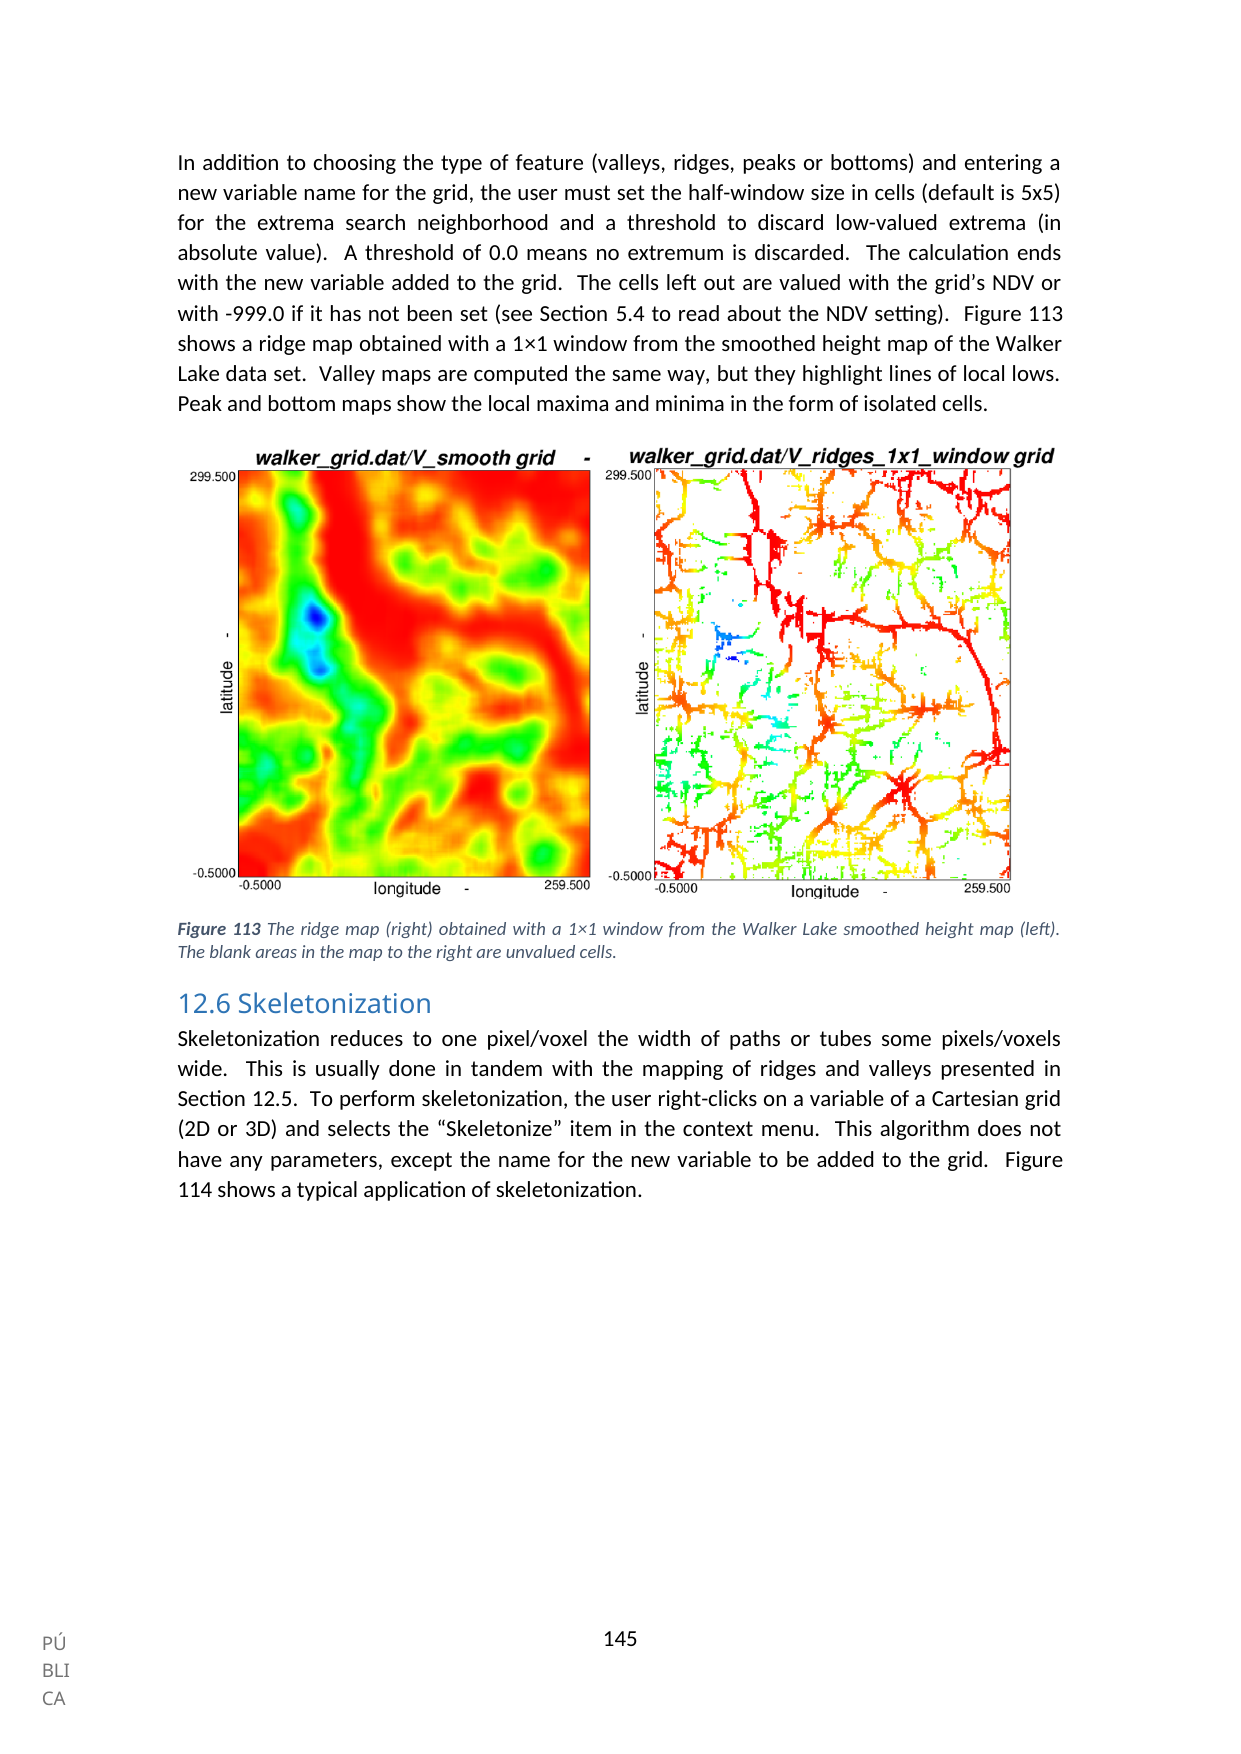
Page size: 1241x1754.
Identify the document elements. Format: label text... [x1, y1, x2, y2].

picture [177, 436, 1065, 899]
text Figure 113 The ridge map (right) obtained with a 1×1 window from the Walker Lake smoothed height map (left). The blank areas in the map to the right are unvalued cells. [177, 917, 1063, 963]
subtitle Skeletonization [177, 984, 1063, 1021]
text In addition to choosing the type of feature (valleys, ridges, peaks or bottoms) and entering a new variable name for the grid, the user must set the half-window size in cells (default is 5x5) for the extrema search neighborhood and a threshold to discard low-valued extrema (in absolute value). A threshold of 0.0 means no extremum is discarded. The calculation ends with the new variable added to the grid. The cells left out are valued with the grid’s NDV or with -999.0 if it has not been set (see Section 5.4 to read about the NDV setting). Figure 112 shows a ridge map obtained with a 1×1 window from the smoothed height map of the Walker Lake data set. Valley maps are computed the same way, but they highlight lines of local lows. Peak and bottom maps show the local maxima and minima in the form of isolated cells. [177, 148, 1063, 417]
text Skeletonization reduces to one pixel/voxel the width of paths or tubes some pixels/voxels wide. This is usually done in tandem with the mapping of ridges and valleys presented in Section 12.5. To perform skeletonization, the user right-clicks on a variable of a Cartesian grid (2D or 3D) and selects the “Skeletonize” item in the context menu. This algorithm does not have any parameters, except the name for the new variable to be added to the grid. Figure 113 shows a typical application of skeletonization. [177, 1024, 1063, 1203]
